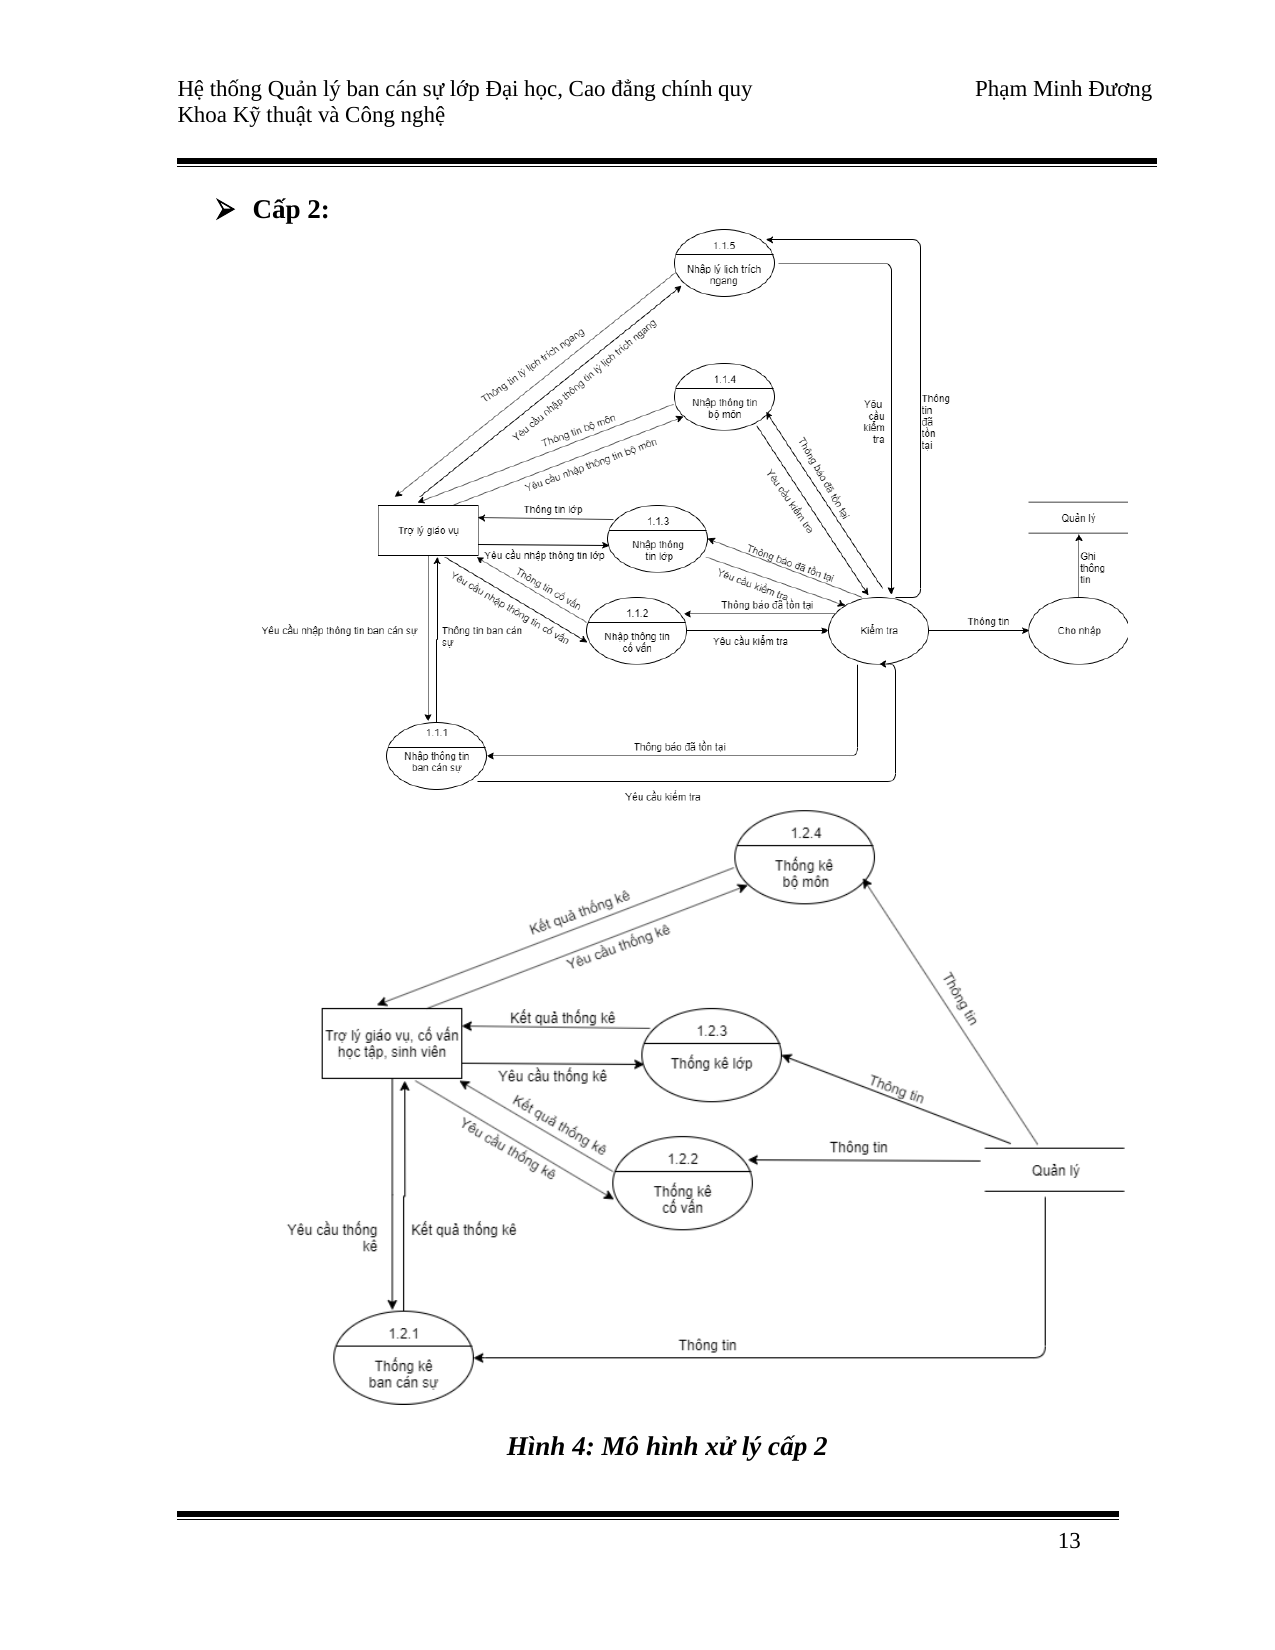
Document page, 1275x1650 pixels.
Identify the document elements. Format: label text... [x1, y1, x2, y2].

text Hình 4: Mô hình xử lý cấp 2 [177, 1430, 1157, 1461]
picture [252, 809, 1125, 1405]
picture [252, 228, 1128, 806]
